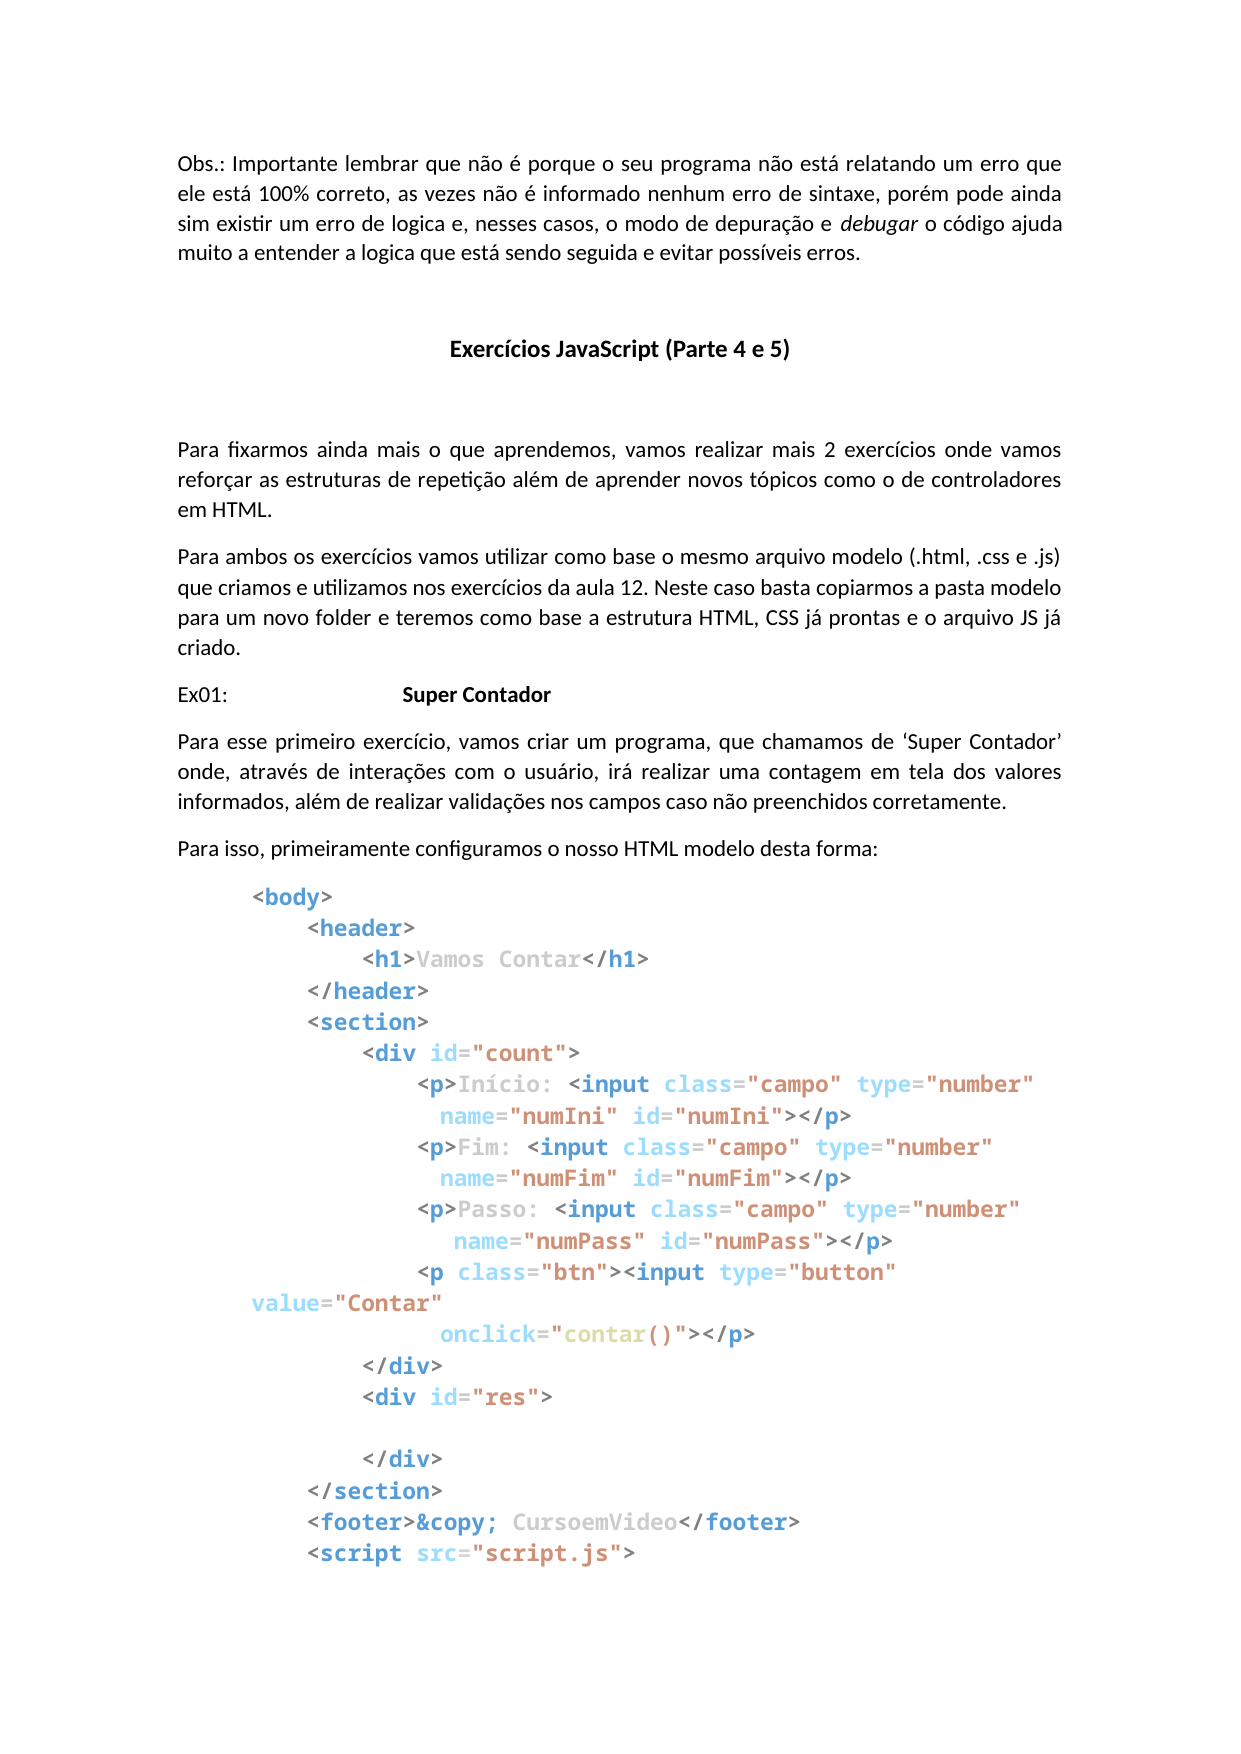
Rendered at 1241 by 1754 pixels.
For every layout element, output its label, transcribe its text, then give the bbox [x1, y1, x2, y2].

text Obs.: Importante lembrar que não é porque o seu programa não está relatando um erro que ele está 100% correto, as vezes não é informado nenhum erro de sintaxe, porém pode ainda sim existir um erro de logica e, nesses casos, o modo de depuração e debugar o código ajuda muito a entender a logica que está sendo seguida e evitar possíveis erros. [177, 148, 1063, 266]
text <h1>Vamos Contar</h1> [251, 943, 1063, 975]
text <header> [251, 912, 1063, 943]
text <div id="count"> [251, 1037, 1063, 1068]
text <p>Fim: <input class="campo" type="number" [251, 1131, 1063, 1162]
text <body> [251, 881, 1063, 912]
text <div id="res"> [251, 1381, 1063, 1412]
text </header> [251, 975, 1063, 1006]
text </div> [251, 1350, 1063, 1381]
text name="numFim" id="numFim"></p> [398, 1162, 1063, 1193]
text <p class="btn"><input type="button" value="Contar" [251, 1256, 1063, 1318]
text <p>Passo: <input class="campo" type="number" [251, 1193, 1063, 1225]
text <script src="script.js"> [251, 1537, 1063, 1568]
text <p>Início: <input class="campo" type="number" [251, 1068, 1063, 1100]
text Ex01: Super Contador [177, 680, 1063, 708]
subtitle Exercícios JavaScript (Parte 4 e 5) [177, 326, 1063, 363]
text </div> [251, 1443, 1063, 1475]
text <section> [251, 1006, 1063, 1037]
text Para isso, primeiramente configuramos o nosso HTML modelo desta forma: [177, 834, 1063, 862]
text name="numPass" id="numPass"></p> [325, 1225, 1063, 1256]
text Para fixarmos ainda mais o que aprendemos, vamos realizar mais 2 exercícios onde vamos reforçar as estruturas de repetição além de aprender novos tópicos como o de controladores em HTML. [177, 435, 1063, 523]
text onclick="contar()"></p> [398, 1318, 1063, 1350]
text Para ambos os exercícios vamos utilizar como base o mesmo arquivo modelo (.html, .css e .js) que criamos e utilizamos nos exercícios da aula 12. Neste caso basta copiarmos a pasta modelo para um novo folder e teremos como base a estrutura HTML, CSS já prontas e o arquivo JS já criado. [177, 542, 1063, 661]
text Para esse primeiro exercício, vamos criar um programa, que chamamos de ‘Super Contador’ onde, através de interações com o usuário, irá realizar uma contagem em tela dos valores informados, além de realizar validações nos campos caso não preenchidos corretamente. [177, 727, 1063, 815]
text <footer>&copy; CursoemVideo</footer> [251, 1506, 1063, 1537]
text </section> [251, 1475, 1063, 1506]
text name="numIni" id="numIni"></p> [325, 1100, 1063, 1131]
